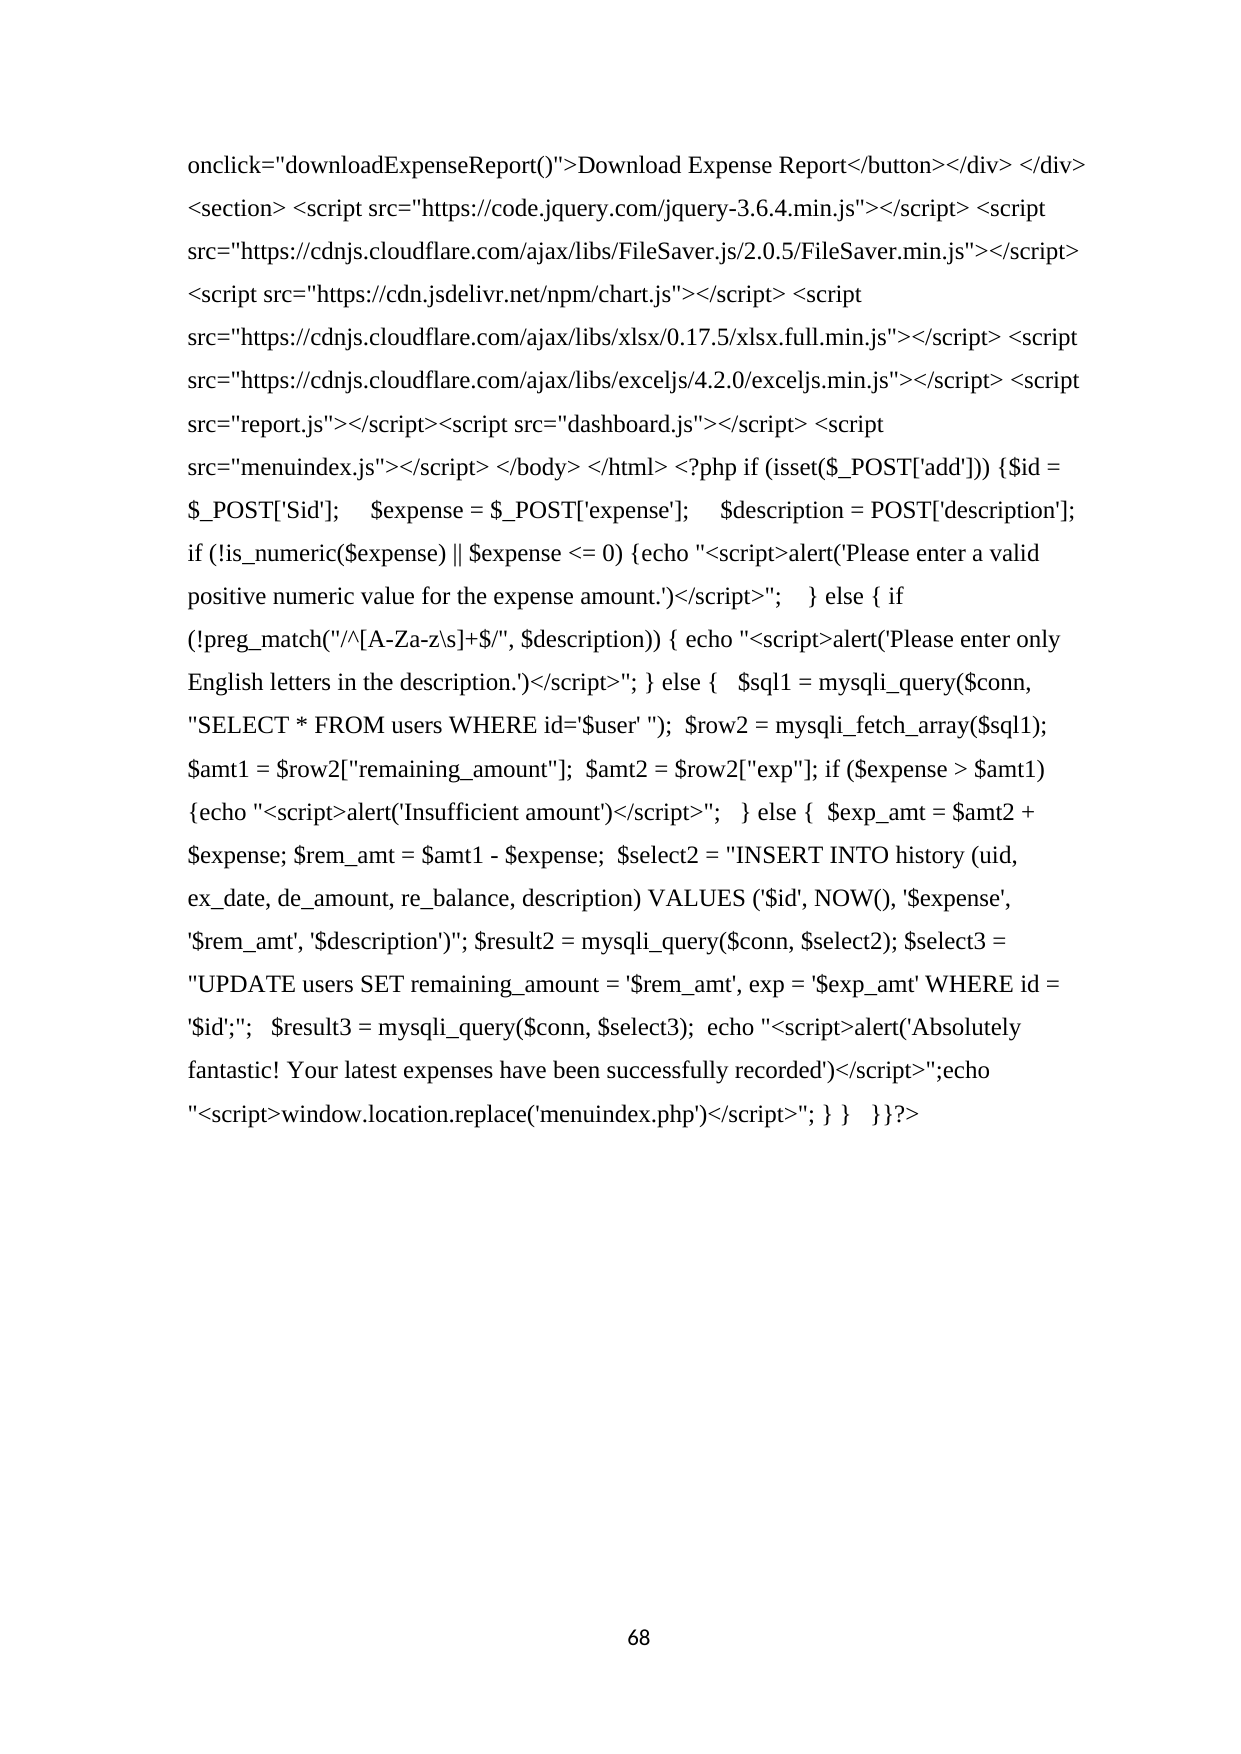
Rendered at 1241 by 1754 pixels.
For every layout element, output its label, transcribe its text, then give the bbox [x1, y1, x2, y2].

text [187, 150, 1090, 265]
text <script src="https://cdn.jsdelivr.net/npm/chart.js"></script> <script src="https://cdnjs.cloudflare.com/ajax/libs/xlsx/0.17.5/xlsx.full.min.js"></script> <script src="https://cdnjs.cloudflare.com/ajax/libs/exceljs/4.2.0/exceljs.min.js"></script> <script src="report.js"></script><script src="dashboard.js"></script> <script src="menuindex.js"></script> </body> </html> <?php if (isset($_POST['add'])) {$id = $_POST['Sid']; $expense = $_POST['expense']; $description = POST['description']; if (!is_numeric($expense) || $expense <= 0) {echo "<script>alert('Please enter a valid positive numeric value for the expense amount.')</script>"; } else { if (!preg_match("/^[A-Za-z\s]+$/", $description)) { echo "<script>alert('Please enter only English letters in the description.')</script>"; } else { $sql1 = mysqli_query($conn, "SELECT * FROM users WHERE id='$user' "); $row2 = mysqli_fetch_array($sql1); $amt1 = $row2["remaining_amount"]; $amt2 = $row2["exp"]; if ($expense > $amt1) {echo "<script>alert('Insufficient amount')</script>"; } else { $exp_amt = $amt2 + $expense; $rem_amt = $amt1 - $expense; $select2 = "INSERT INTO history (uid, ex_date, de_amount, re_balance, description) VALUES ('$id', NOW(), '$expense', '$rem_amt', '$description')"; $result2 = mysqli_query($conn, $select2); $select3 = "UPDATE users SET remaining_amount = '$rem_amt', exp = '$exp_amt' WHERE id = '$id';"; $result3 = mysqli_query($conn, $select3); echo "<script>alert('Absolutely fantastic! Your latest expenses have been successfully recorded')</script>";echo "<script>window.location.replace('menuindex.php')</script>"; } } }}?> [187, 279, 1090, 1127]
